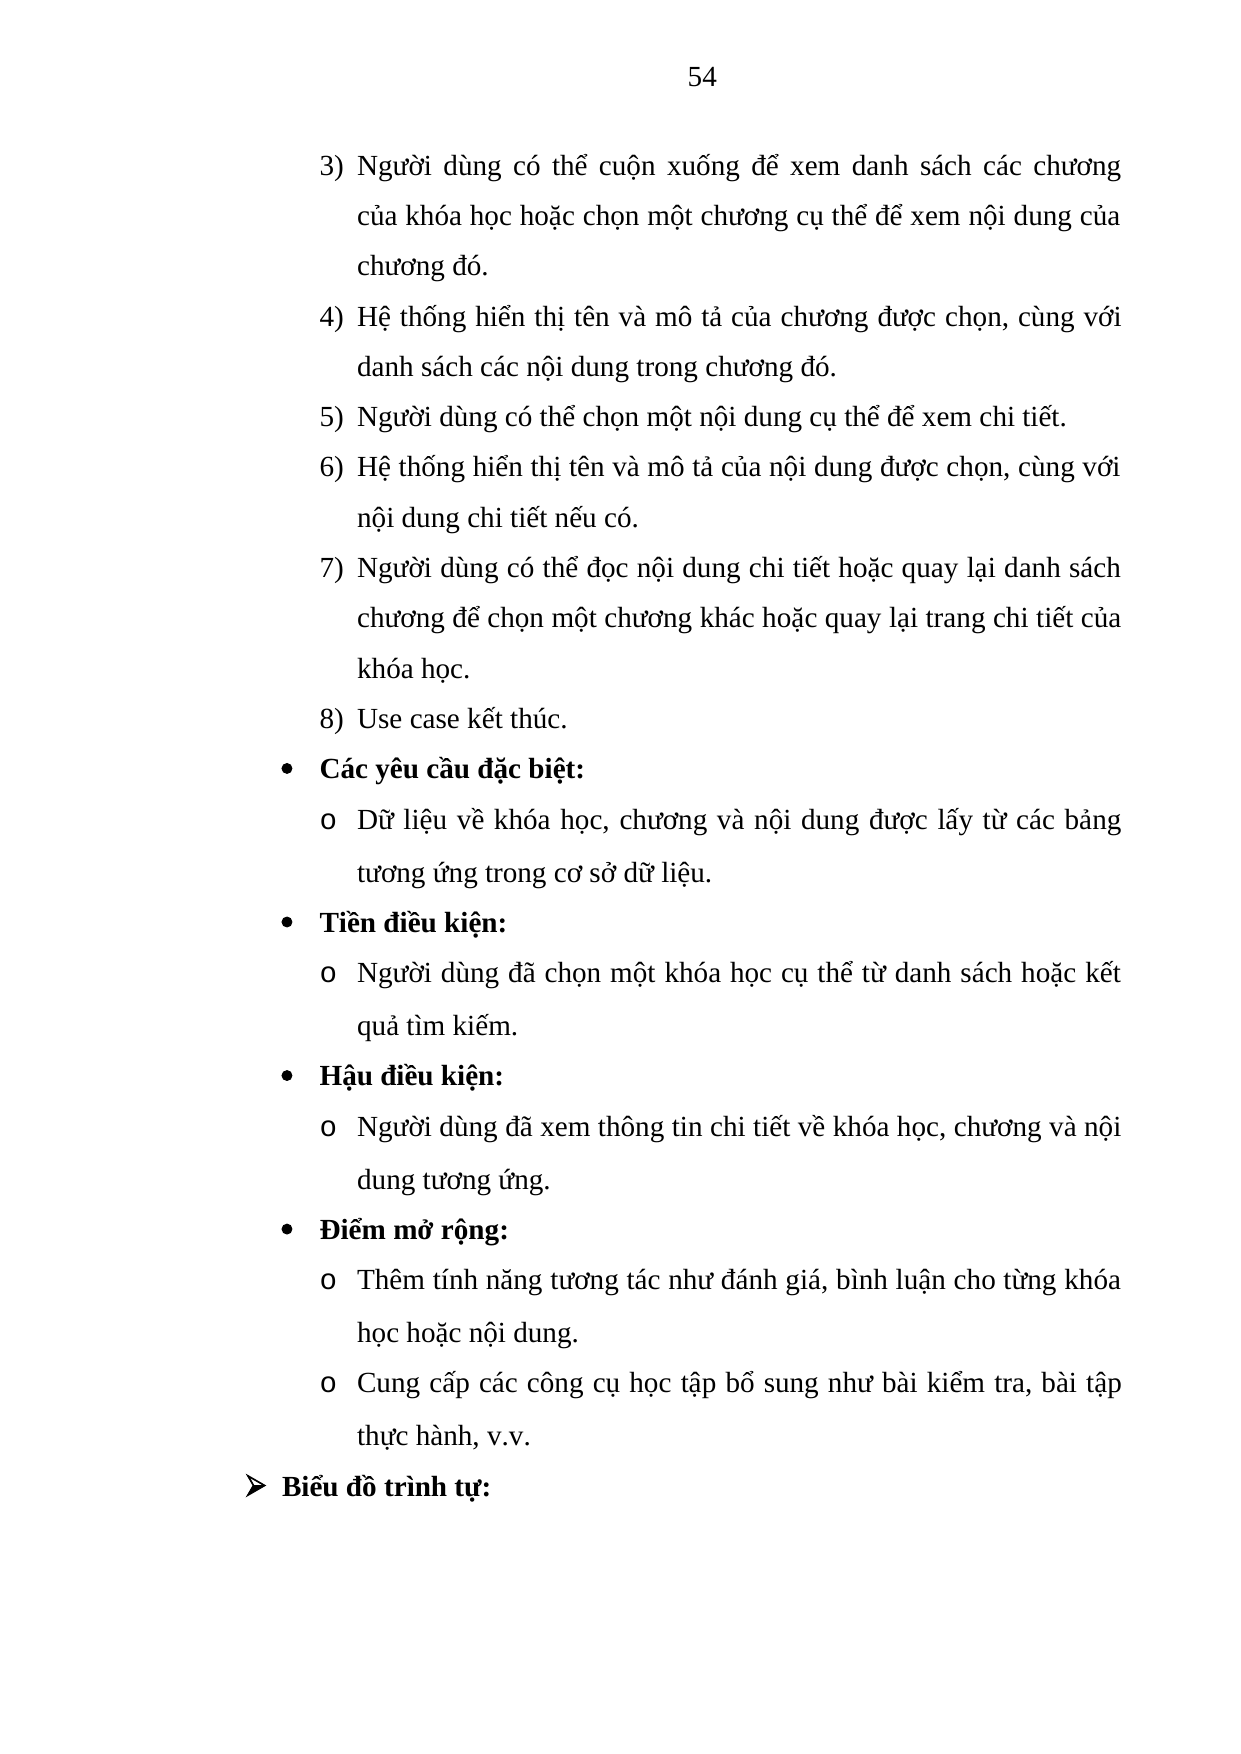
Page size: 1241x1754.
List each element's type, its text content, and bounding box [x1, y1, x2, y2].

list Hệ thống hiển thị tên và mô tả của nội dung được chọn, cùng với nội dung chi tiết nếu có. [319, 449, 1122, 533]
list Cung cấp các công cụ học tập bổ sung như bài kiểm tra, bài tập thực hành, v.v. [319, 1366, 1122, 1452]
list Người dùng đã chọn một khóa học cụ thể từ danh sách hoặc kết quả tìm kiếm. [319, 955, 1122, 1042]
list Tiền điều kiện: [282, 905, 1122, 939]
list Hậu điều kiện: [282, 1058, 1122, 1092]
list Các yêu cầu đặc biệt: [282, 751, 1122, 785]
list Người dùng có thể cuộn xuống để xem danh sách các chương của khóa học hoặc chọn một chương cụ thể để xem nội dung của chương đó. [319, 148, 1122, 282]
list Người dùng đã xem thông tin chi tiết về khóa học, chương và nội dung tương ứng. [319, 1109, 1122, 1195]
list Biểu đồ trình tự: [244, 1469, 1122, 1502]
list Use case kết thúc. [319, 701, 1122, 735]
list Người dùng có thể đọc nội dung chi tiết hoặc quay lại danh sách chương để chọn một chương khác hoặc quay lại trang chi tiết của khóa học. [319, 550, 1122, 684]
list Hệ thống hiển thị tên và mô tả của chương được chọn, cùng với danh sách các nội dung trong chương đó. [319, 299, 1122, 382]
list Người dùng có thể chọn một nội dung cụ thể để xem chi tiết. [319, 399, 1122, 433]
list Điểm mở rộng: [282, 1212, 1122, 1246]
list Thêm tính năng tương tác như đánh giá, bình luận cho từng khóa học hoặc nội dung. [319, 1262, 1122, 1349]
list Dữ liệu về khóa học, chương và nội dung được lấy từ các bảng tương ứng trong cơ sở dữ liệu. [319, 802, 1122, 888]
